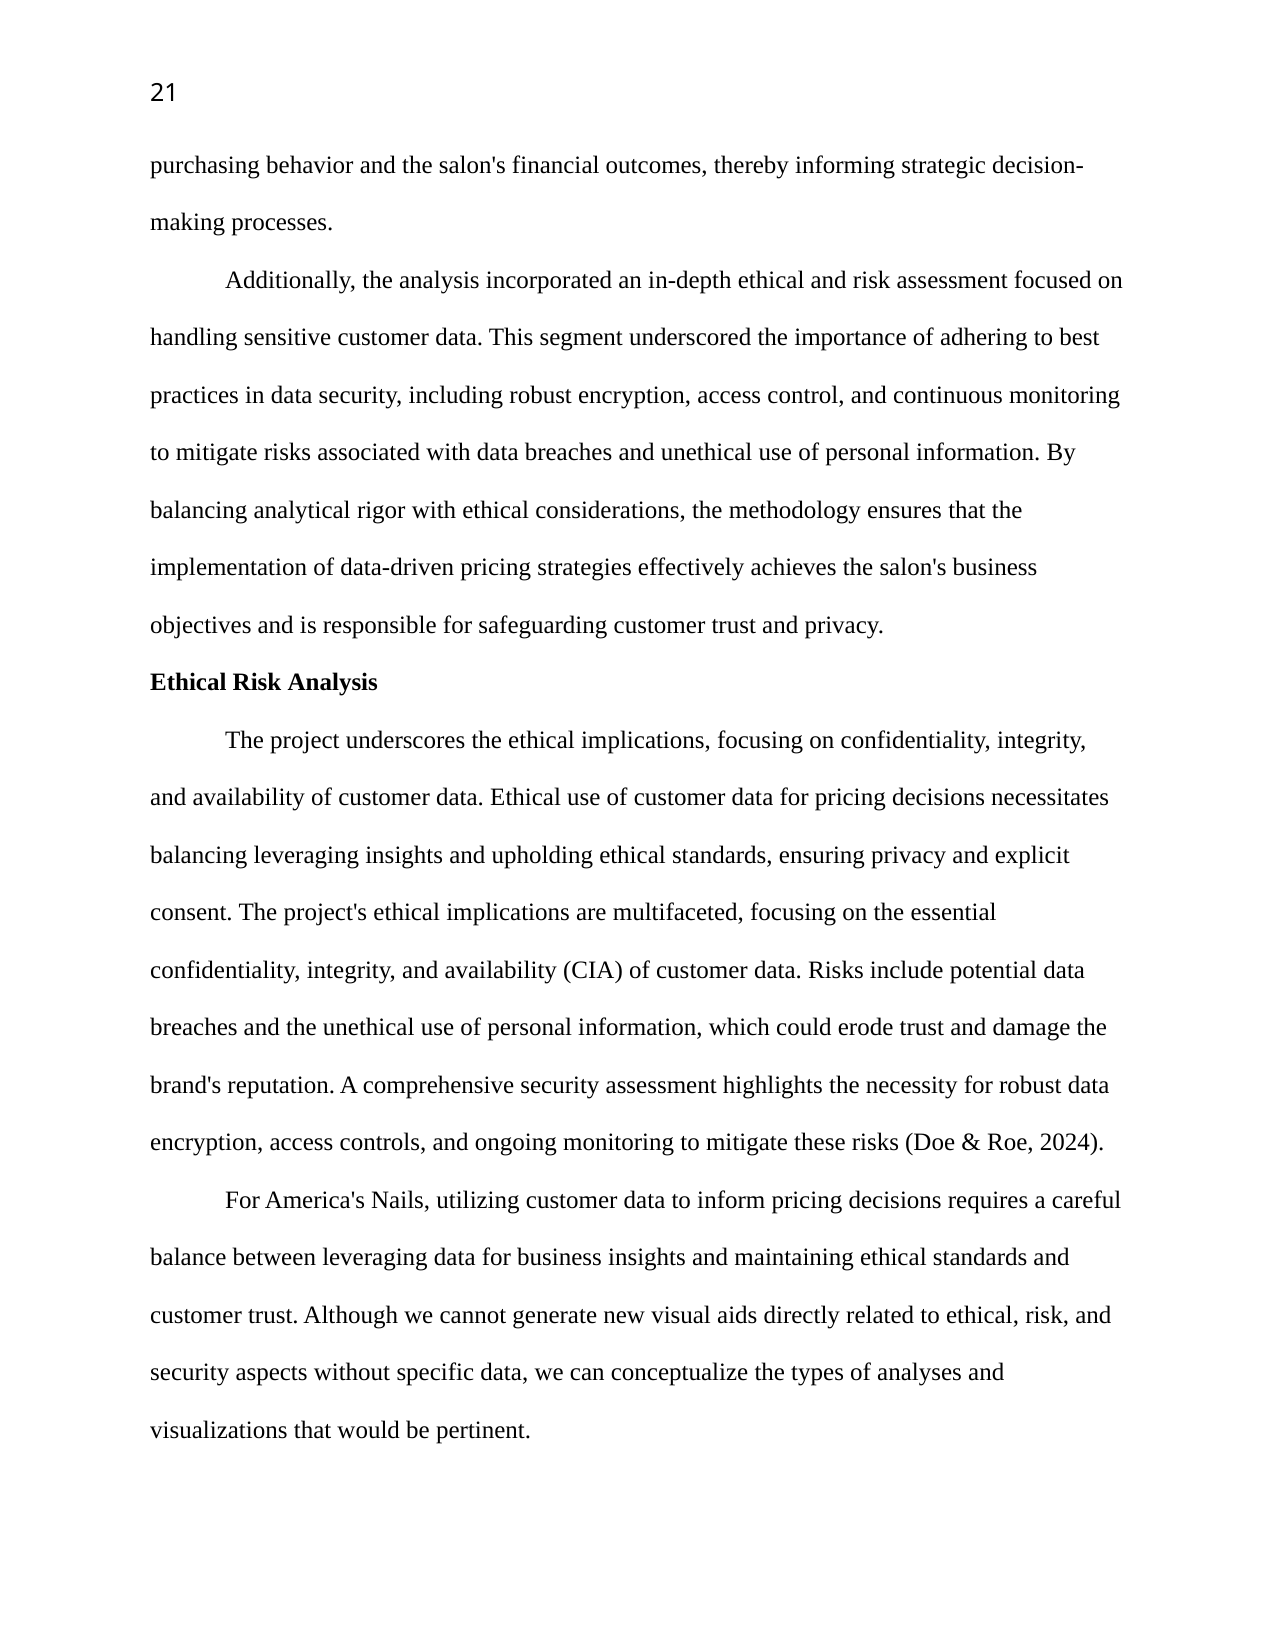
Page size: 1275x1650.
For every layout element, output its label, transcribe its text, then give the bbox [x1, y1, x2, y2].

subtitle Ethical Risk Analysis [150, 667, 1125, 696]
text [150, 150, 1125, 236]
text Additionally, the analysis incorporated an in-depth ethical and risk assessment focused on handling sensitive customer data. This segment underscored the importance of adhering to best practices in data security, including robust encryption, access control, and continuous monitoring to mitigate risks associated with data breaches and unethical use of personal information. By balancing analytical rigor with ethical considerations, the methodology ensures that the implementation of data-driven pricing strategies effectively achieves the salon's business objectives and is responsible for safeguarding customer trust and privacy. [150, 265, 1125, 639]
text The project underscores the ethical implications, focusing on confidentiality, integrity, and availability of customer data. Ethical use of customer data for pricing decisions necessitates balancing leveraging insights and upholding ethical standards, ensuring privacy and explicit consent. The project's ethical implications are multifaceted, focusing on the essential confidentiality, integrity, and availability (CIA) of customer data. Risks include potential data breaches and the unethical use of personal information, which could erode trust and damage the brand's reputation. A comprehensive security assessment highlights the necessity for robust data encryption, access controls, and ongoing monitoring to mitigate these risks (Doe & Roe, 2024). [150, 725, 1125, 1156]
text For America's Nails, utilizing customer data to inform pricing decisions requires a careful balance between leveraging data for business insights and maintaining ethical standards and customer trust. Although we cannot generate new visual aids directly related to ethical, risk, and security aspects without specific data, we can conceptualize the types of analyses and visualizations that would be pertinent. [150, 1185, 1125, 1444]
